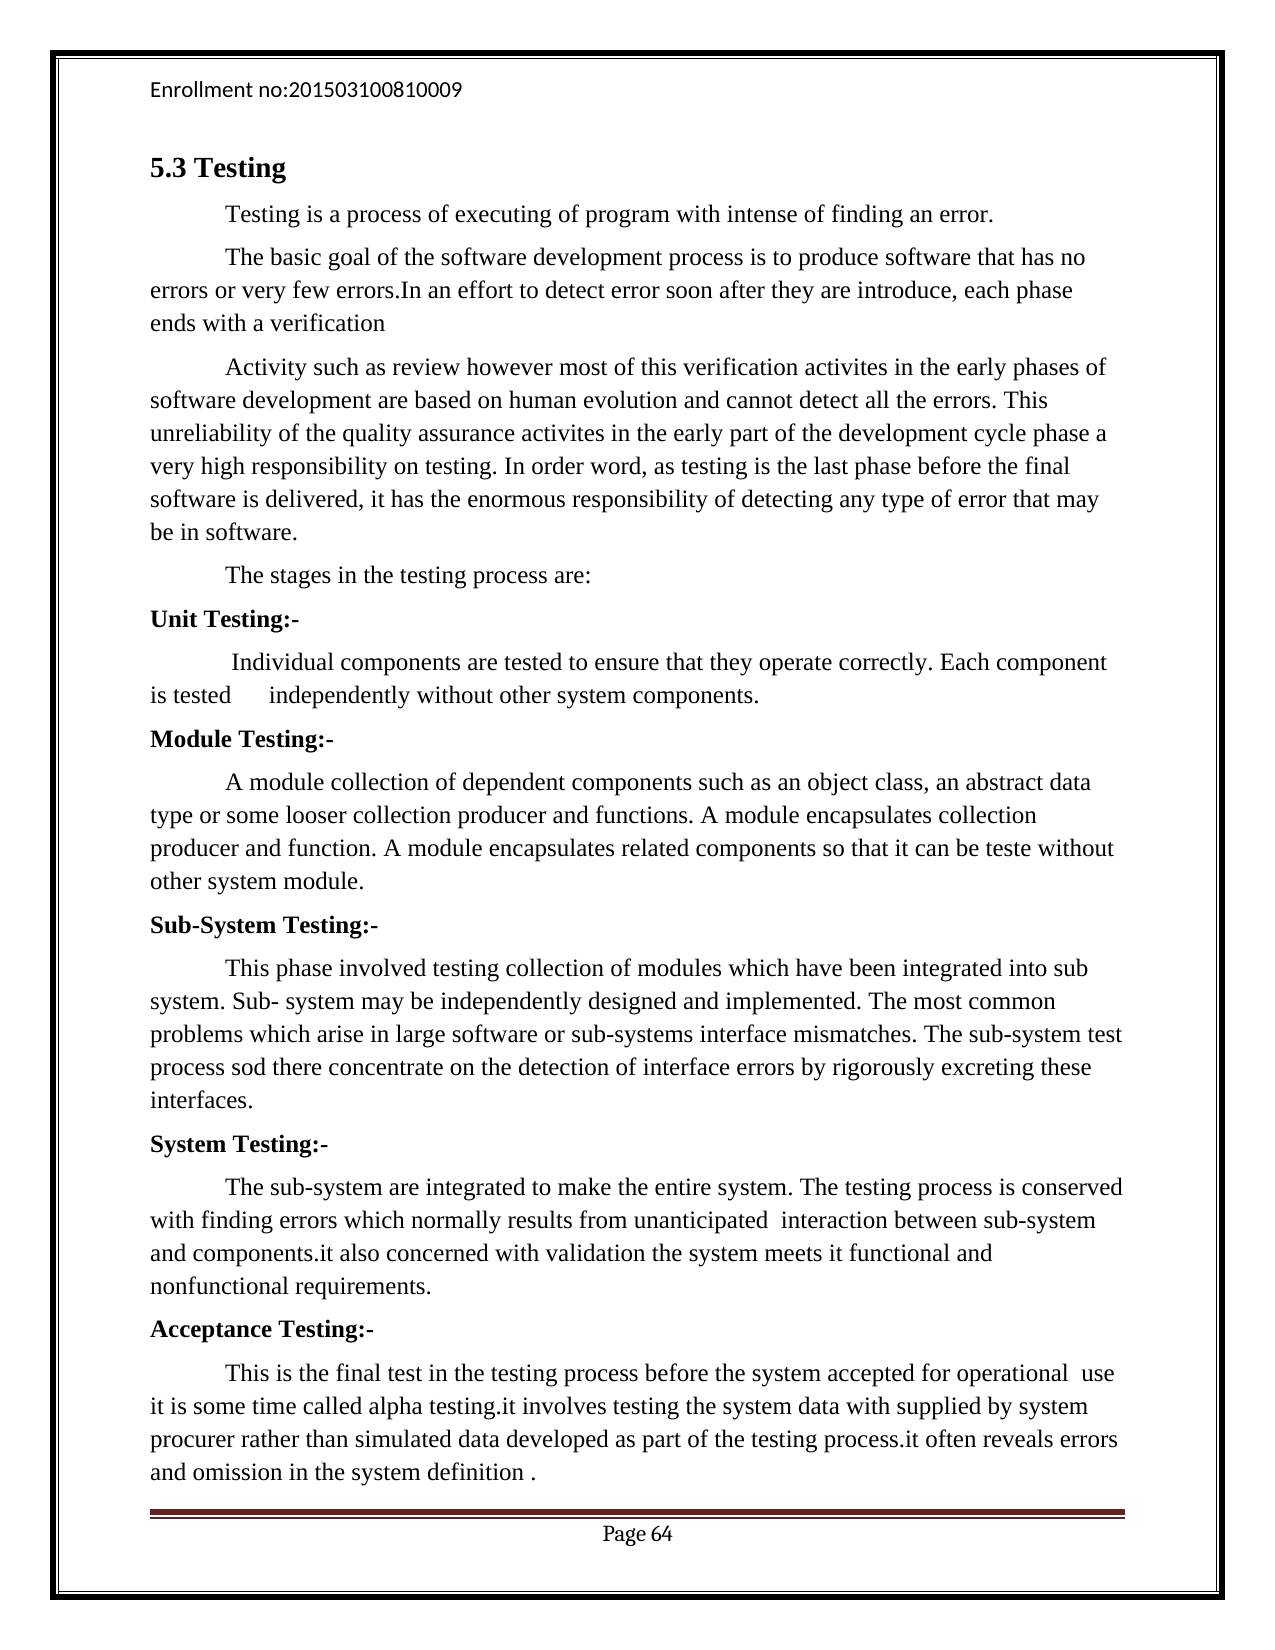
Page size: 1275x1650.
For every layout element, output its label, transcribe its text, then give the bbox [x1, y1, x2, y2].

text Unit Testing:- [150, 604, 1125, 633]
text System Testing:- [150, 1129, 1125, 1157]
text The sub-system are integrated to make the entire system. The testing process is conserved with finding errors which normally results from unanticipated interaction between sub-system and components.it also concerned with validation the system meets it functional and nonfunctional requirements. [150, 1172, 1125, 1300]
text Testing is a process of executing of program with intense of finding an error. [150, 199, 1125, 228]
text Individual components are tested to ensure that they operate correctly. Each component is tested independently without other system components. [150, 647, 1125, 709]
text Activity such as review however most of this verification activites in the early phases of software development are based on human evolution and cannot detect all the errors. This unreliability of the quality assurance activites in the early part of the development cycle phase a very high responsibility on testing. In order word, as testing is the last phase before the final software is delivered, it has the enormous responsibility of detecting any type of error that may be in software. [150, 352, 1125, 546]
text 5.3 Testing [150, 150, 1125, 183]
text Module Testing:- [150, 724, 1125, 752]
text The stages in the testing process are: [150, 560, 1125, 589]
text This is the final test in the testing process before the system accepted for operational use it is some time called alpha testing.it involves testing the system data with supplied by system procurer rather than simulated data developed as part of the testing process.it often reveals errors and omission in the system definition . [150, 1358, 1125, 1486]
text A module collection of dependent components such as an object class, an abstract data type or some looser collection producer and functions. A module encapsulates collection producer and function. A module encapsulates related components so that it can be teste without other system module. [150, 767, 1125, 895]
text The basic goal of the software development process is to produce software that has no errors or very few errors.In an effort to detect error soon after they are introduce, each phase ends with a verification [150, 242, 1125, 337]
text Acceptance Testing:- [150, 1314, 1125, 1343]
text This phase involved testing collection of modules which have been integrated into sub system. Sub- system may be independently designed and implemented. The most common problems which arise in large software or sub-systems interface mismatches. The sub-system test process sod there concentrate on the detection of interface errors by rigorously excreting these interfaces. [150, 953, 1125, 1114]
text Sub-System Testing:- [150, 910, 1125, 938]
